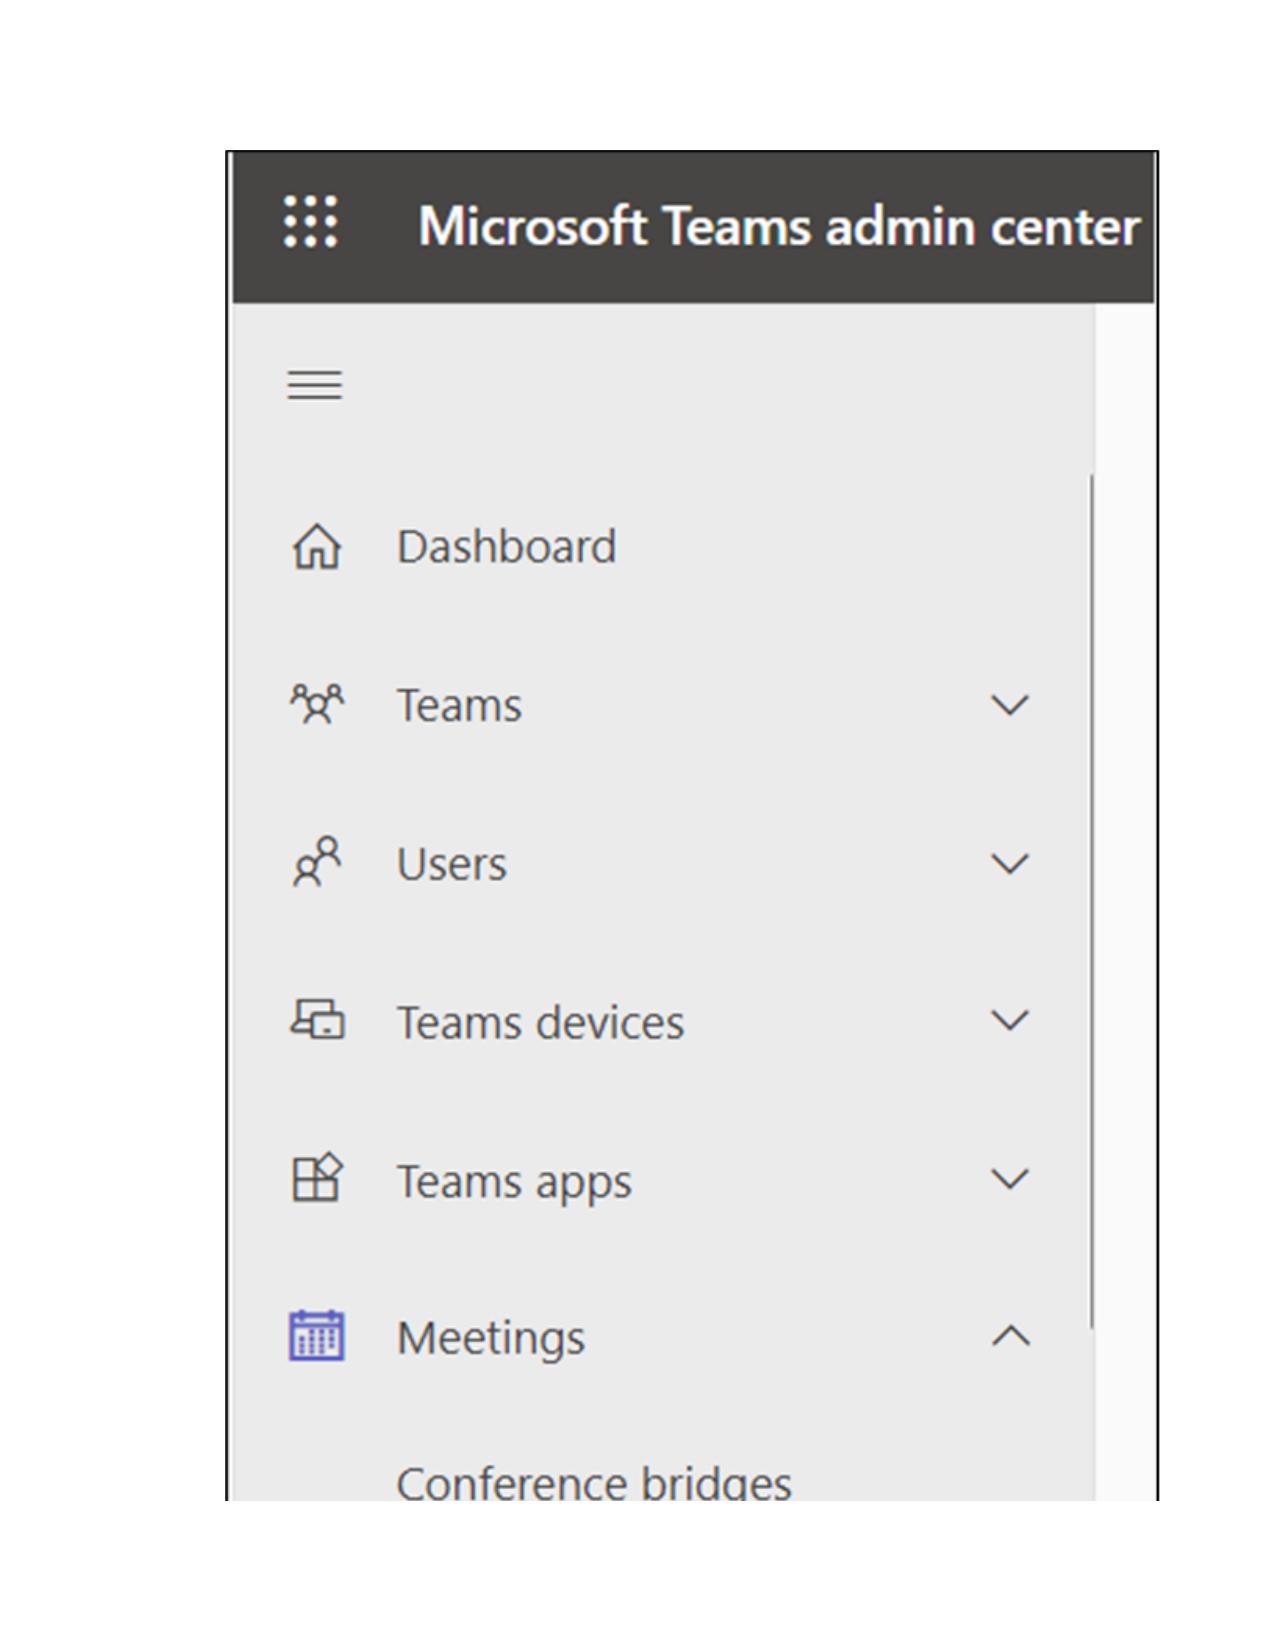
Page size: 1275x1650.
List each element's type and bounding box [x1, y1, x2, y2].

picture [225, 150, 1160, 1501]
